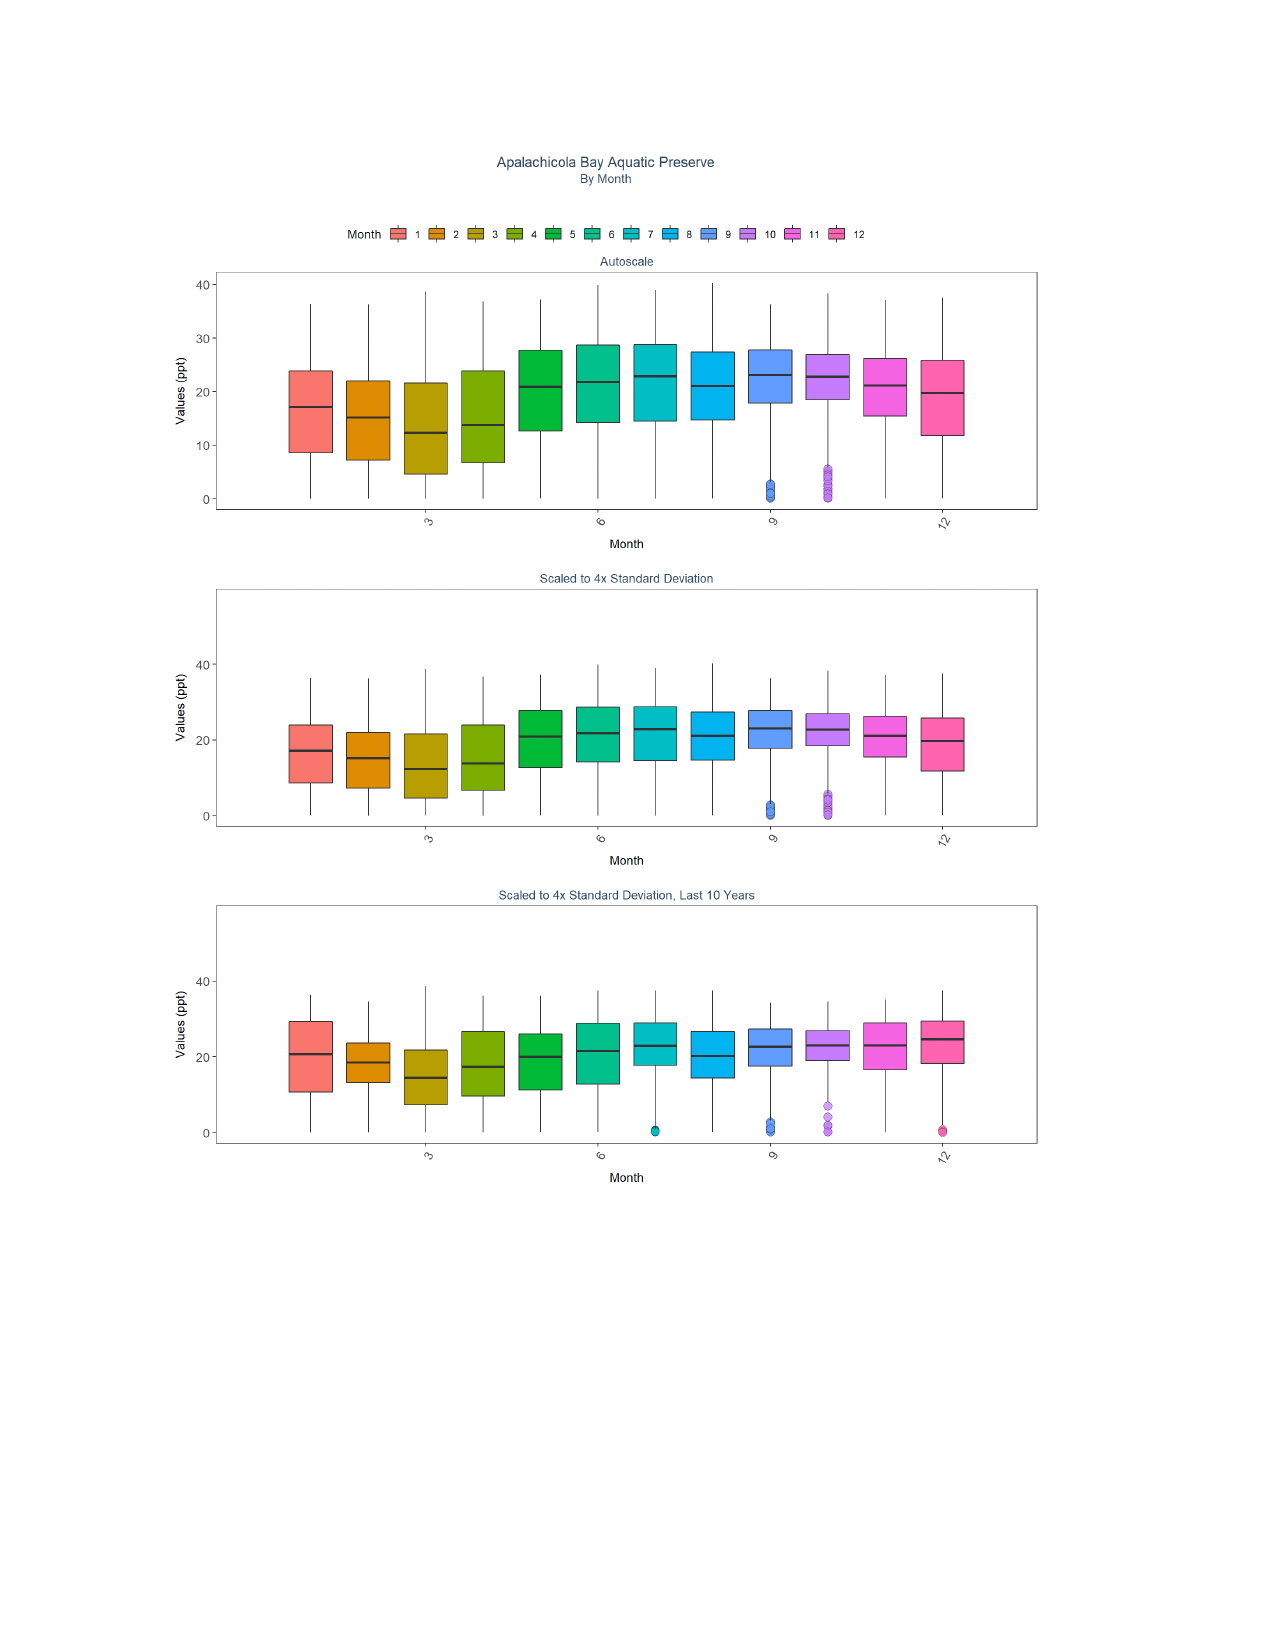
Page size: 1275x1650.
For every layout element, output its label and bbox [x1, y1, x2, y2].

picture [168, 150, 1044, 1200]
